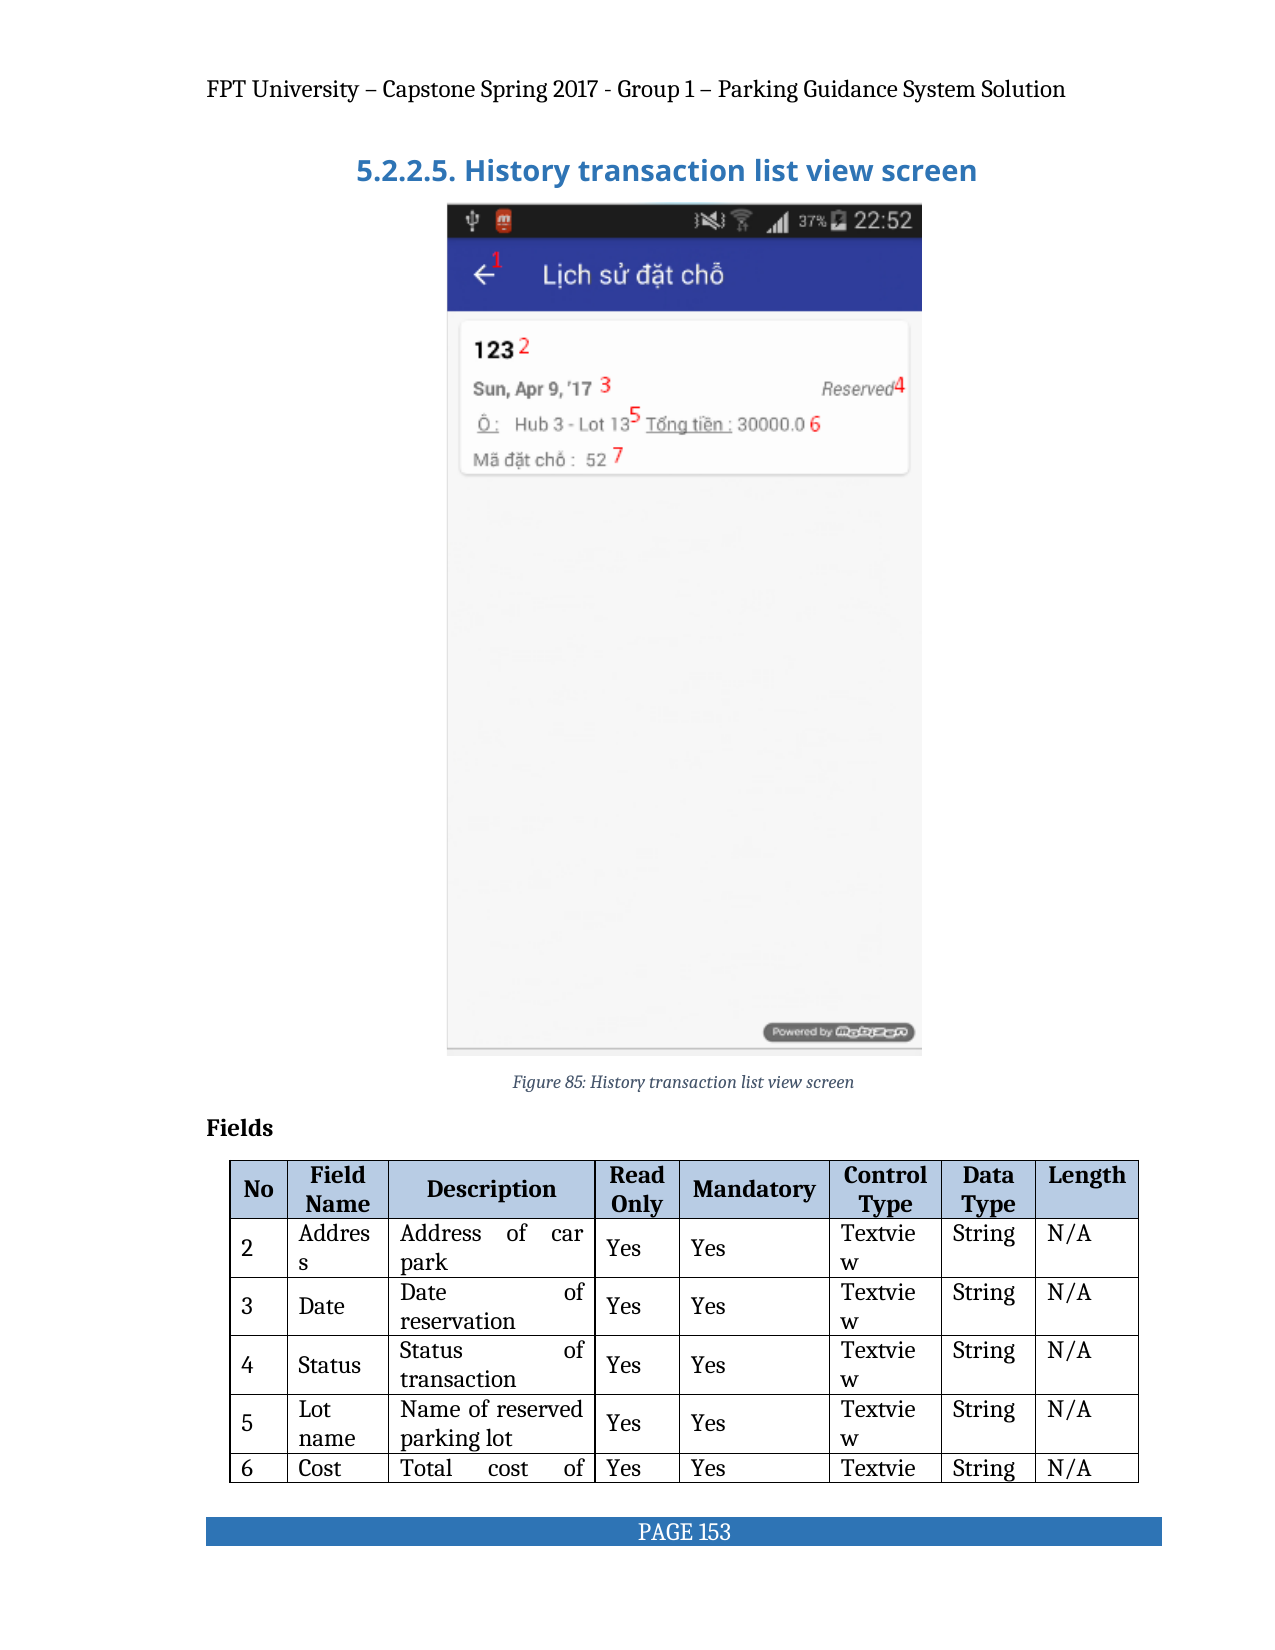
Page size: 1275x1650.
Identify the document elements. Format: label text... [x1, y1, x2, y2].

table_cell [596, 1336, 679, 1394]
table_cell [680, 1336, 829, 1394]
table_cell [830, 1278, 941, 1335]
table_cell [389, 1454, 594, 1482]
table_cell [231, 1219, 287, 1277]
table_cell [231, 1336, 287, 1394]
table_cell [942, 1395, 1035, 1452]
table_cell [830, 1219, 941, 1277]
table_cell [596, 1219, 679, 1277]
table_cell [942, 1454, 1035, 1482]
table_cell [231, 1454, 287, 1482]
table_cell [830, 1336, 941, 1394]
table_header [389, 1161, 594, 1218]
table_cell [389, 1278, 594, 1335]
picture [446, 202, 922, 1056]
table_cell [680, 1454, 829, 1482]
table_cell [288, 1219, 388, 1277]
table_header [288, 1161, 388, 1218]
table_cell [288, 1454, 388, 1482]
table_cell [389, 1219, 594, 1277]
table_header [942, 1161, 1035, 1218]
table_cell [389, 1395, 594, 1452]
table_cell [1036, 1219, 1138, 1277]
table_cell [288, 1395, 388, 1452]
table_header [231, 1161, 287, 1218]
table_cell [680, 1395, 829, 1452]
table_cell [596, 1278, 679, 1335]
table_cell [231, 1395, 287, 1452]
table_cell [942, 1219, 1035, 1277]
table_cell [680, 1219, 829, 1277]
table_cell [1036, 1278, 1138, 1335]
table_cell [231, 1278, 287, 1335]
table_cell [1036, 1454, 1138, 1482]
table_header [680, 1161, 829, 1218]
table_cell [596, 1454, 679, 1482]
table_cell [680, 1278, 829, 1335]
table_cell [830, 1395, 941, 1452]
text Fields [206, 1114, 1162, 1143]
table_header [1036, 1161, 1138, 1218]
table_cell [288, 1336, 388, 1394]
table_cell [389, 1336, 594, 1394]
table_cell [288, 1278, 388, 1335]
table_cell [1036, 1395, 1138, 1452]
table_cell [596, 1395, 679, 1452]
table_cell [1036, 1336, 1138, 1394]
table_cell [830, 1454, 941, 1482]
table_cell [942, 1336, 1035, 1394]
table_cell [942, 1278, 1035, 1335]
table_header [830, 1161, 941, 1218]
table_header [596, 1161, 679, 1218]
subtitle History transaction list view screen [206, 150, 1162, 190]
